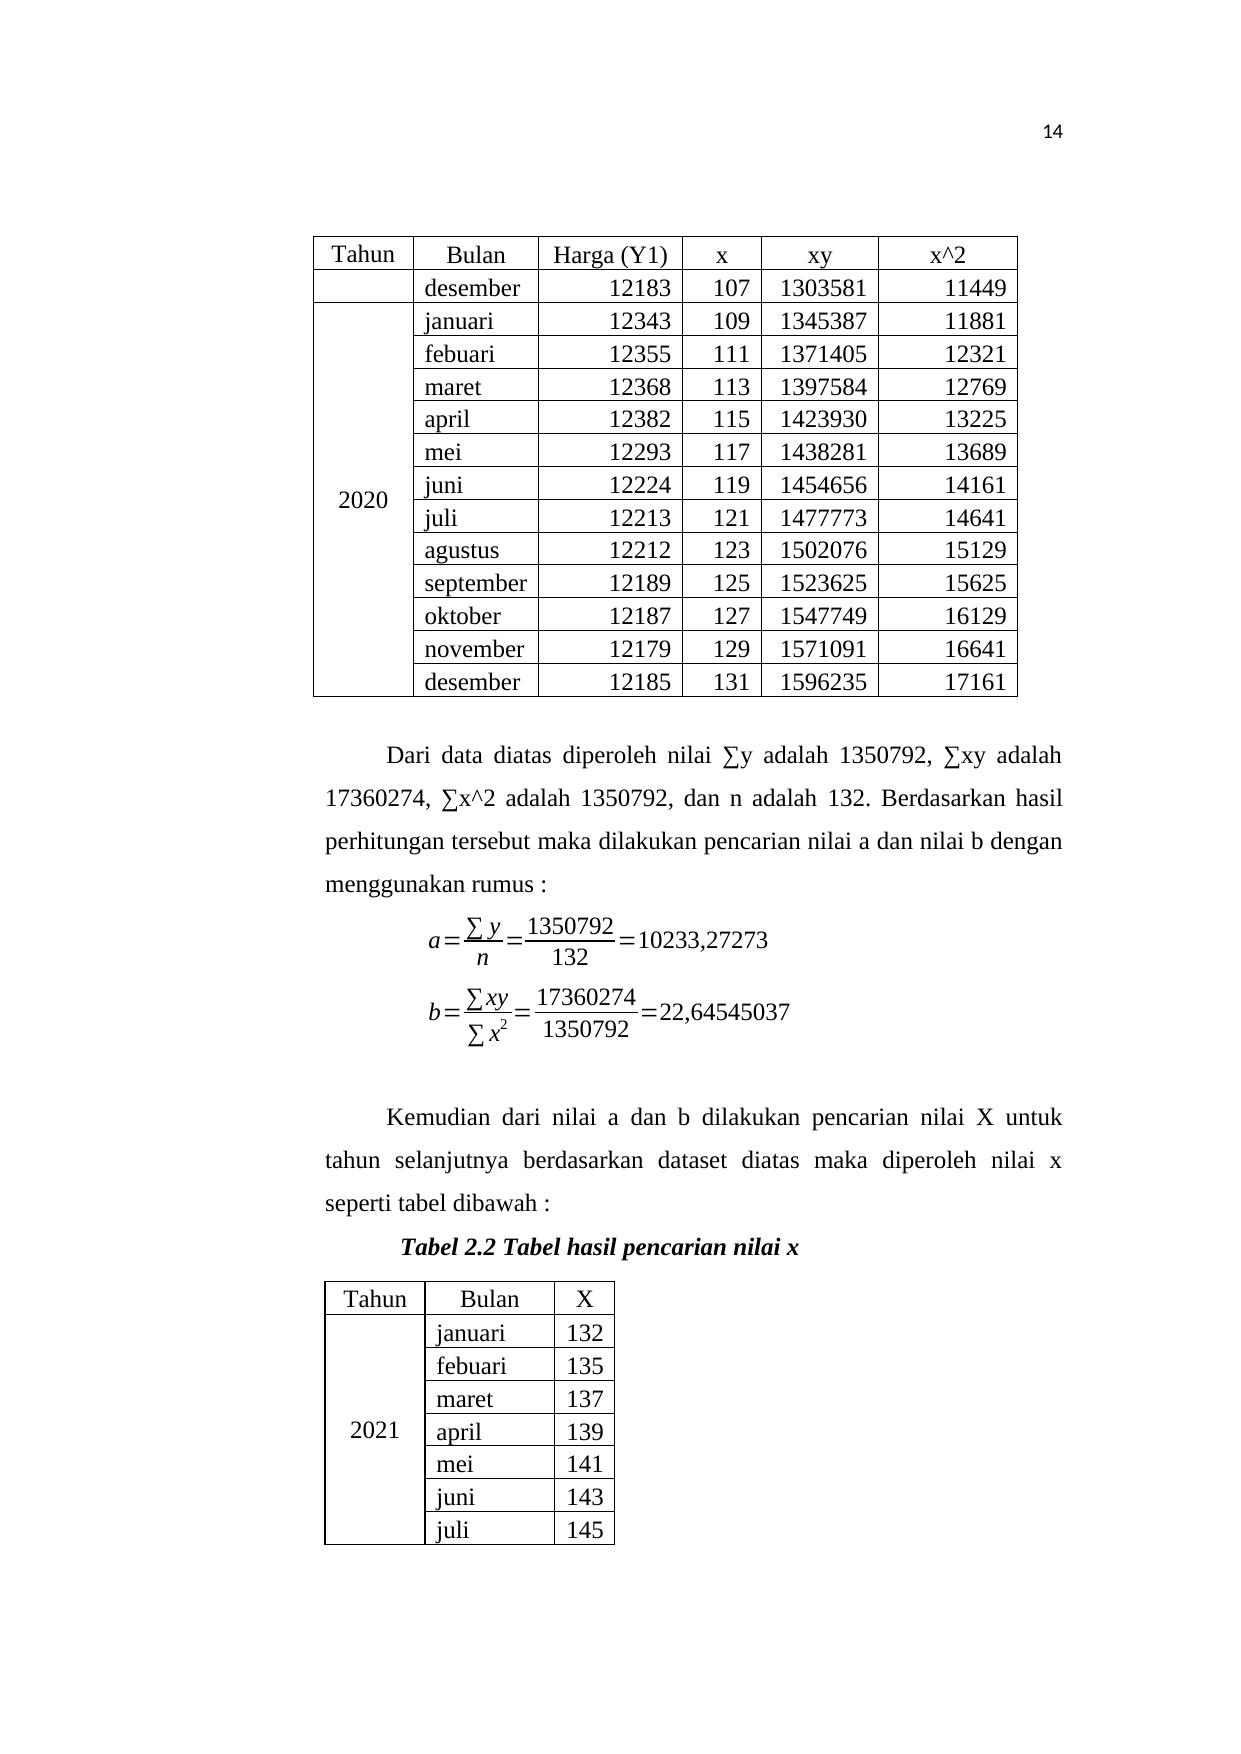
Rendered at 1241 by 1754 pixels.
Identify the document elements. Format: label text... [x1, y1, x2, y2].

table_cell 129 [683, 631, 761, 663]
table_cell 12213 [539, 500, 682, 532]
table_cell november [414, 631, 538, 663]
table_cell 1571091 [762, 631, 878, 663]
table_cell 14161 [879, 467, 1017, 499]
table_cell juli [426, 1512, 554, 1544]
table_cell 12185 [539, 664, 682, 696]
table_cell 15625 [879, 565, 1017, 597]
table_cell agustus [414, 533, 538, 564]
table_cell maret [414, 369, 538, 400]
table_cell 115 [683, 401, 761, 433]
table_cell 143 [555, 1479, 614, 1511]
table_header Bulan [426, 1282, 554, 1314]
table_cell 13689 [879, 434, 1017, 466]
table_cell febuari [426, 1348, 554, 1380]
table_cell oktober [414, 598, 538, 630]
table_cell 12212 [539, 533, 682, 564]
table_header Tahun [314, 237, 413, 269]
table_cell 1477773 [762, 500, 878, 532]
table_cell 15129 [879, 533, 1017, 564]
table_cell 137 [555, 1381, 614, 1412]
table_cell 12321 [879, 336, 1017, 367]
table_cell 1454656 [762, 467, 878, 499]
table_cell 1502076 [762, 533, 878, 564]
table_cell 111 [683, 336, 761, 367]
table_cell 1596235 [762, 664, 878, 696]
table_cell 13225 [879, 401, 1017, 433]
table_cell 16641 [879, 631, 1017, 663]
table_cell 109 [683, 303, 761, 335]
table_cell september [414, 565, 538, 597]
table_cell april [426, 1414, 554, 1445]
table_cell mei [414, 434, 538, 466]
table_cell 12189 [539, 565, 682, 597]
table_cell 12187 [539, 598, 682, 630]
table_cell 125 [683, 565, 761, 597]
table_cell 12183 [539, 270, 682, 302]
table_cell 16129 [879, 598, 1017, 630]
table_cell 14641 [879, 500, 1017, 532]
table_cell febuari [414, 336, 538, 367]
table_cell 145 [555, 1512, 614, 1544]
table_header xy [762, 237, 878, 269]
table_cell maret [426, 1381, 554, 1412]
table_cell 119 [683, 467, 761, 499]
table_cell desember [414, 270, 538, 302]
table_cell 12355 [539, 336, 682, 367]
table_cell 123 [683, 533, 761, 564]
table_cell 2020 [314, 303, 413, 696]
table_cell 121 [683, 500, 761, 532]
table_cell 1303581 [762, 270, 878, 302]
table_cell 107 [683, 270, 761, 302]
table_cell 11449 [879, 270, 1017, 302]
table_cell 1345387 [762, 303, 878, 335]
table_cell juli [414, 500, 538, 532]
list Kemudian dari nilai a dan b dilakukan pencarian nilai X untuk tahun selanjutnya berdasarkan dataset diatas maka diperoleh nilai x seperti tabel dibawah : [325, 1102, 1063, 1217]
table_cell juni [426, 1479, 554, 1511]
table_cell 131 [683, 664, 761, 696]
table_cell desember [414, 664, 538, 696]
table_cell 117 [683, 434, 761, 466]
table_cell 127 [683, 598, 761, 630]
table_cell april [414, 401, 538, 433]
table_cell 135 [555, 1348, 614, 1380]
table_cell 1523625 [762, 565, 878, 597]
table_cell 132 [555, 1315, 614, 1347]
table_cell mei [426, 1446, 554, 1478]
table_cell 12179 [539, 631, 682, 663]
table_cell januari [426, 1315, 554, 1347]
table_cell juni [414, 467, 538, 499]
table_cell 113 [683, 369, 761, 400]
table_cell 139 [555, 1414, 614, 1445]
table_cell 12769 [879, 369, 1017, 400]
table_cell 141 [555, 1446, 614, 1478]
list Dari data diatas diperoleh nilai ∑y adalah 1350792, ∑xy adalah 17360274, ∑x^2 adalah 1350792, dan n adalah 132. Berdasarkan hasil perhitungan tersebut maka dilakukan pencarian nilai a dan nilai b dengan menggunakan rumus : [325, 740, 1063, 898]
table_cell 1547749 [762, 598, 878, 630]
table_cell januari [414, 303, 538, 335]
table_header Bulan [414, 237, 538, 269]
table_cell 1423930 [762, 401, 878, 433]
table_cell 12343 [539, 303, 682, 335]
table_cell 1438281 [762, 434, 878, 466]
table_header x^2 [879, 237, 1017, 269]
table_header Tahun [326, 1282, 424, 1314]
text Tabel 2.2 Tabel hasil pencarian nilai x [311, 1232, 1063, 1260]
table_cell 2021 [326, 1315, 424, 1544]
table_cell 12224 [539, 467, 682, 499]
table_header x [683, 237, 761, 269]
table_cell 1397584 [762, 369, 878, 400]
table_header Harga (Y1) [539, 237, 682, 269]
table_header X [555, 1282, 614, 1314]
table_cell 17161 [879, 664, 1017, 696]
table_cell 12293 [539, 434, 682, 466]
table_cell 11881 [879, 303, 1017, 335]
table_cell 12382 [539, 401, 682, 433]
table_cell 1371405 [762, 336, 878, 367]
table_cell 12368 [539, 369, 682, 400]
